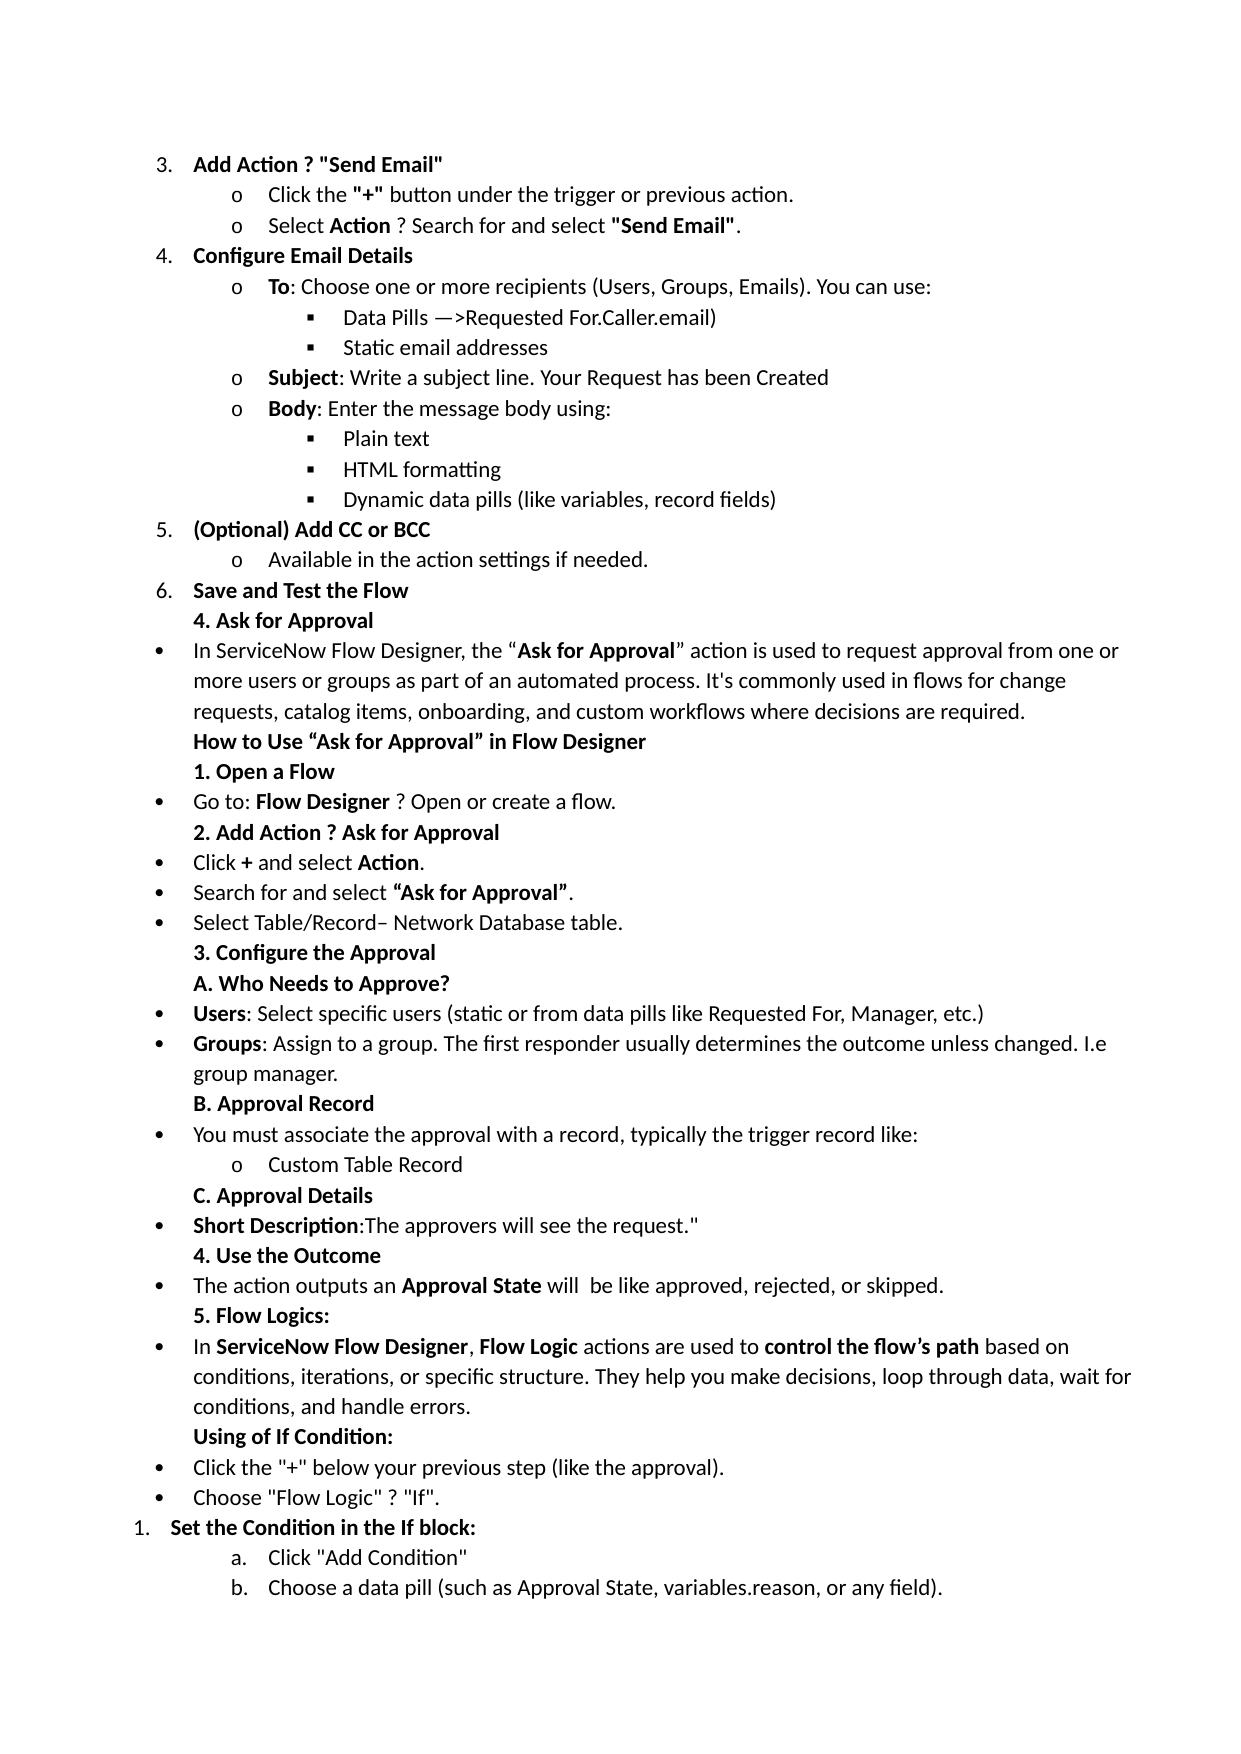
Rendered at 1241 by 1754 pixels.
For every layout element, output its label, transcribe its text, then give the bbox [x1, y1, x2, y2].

list Set the Condition in the If block: [133, 1513, 1137, 1541]
list B. Approval Record [193, 1089, 1137, 1118]
list Plain text [306, 424, 1137, 452]
list 1. Open a Flow [193, 757, 1137, 785]
list Choose "Flow Logic" ? "If". [156, 1483, 1137, 1511]
list To: Choose one or more recipients (Users, Groups, Emails). You can use: [231, 272, 1137, 300]
list C. Approval Details [193, 1181, 1137, 1209]
list Short Description:The approvers will see the request." [156, 1211, 1137, 1239]
list 2. Add Action ? Ask for Approval [193, 818, 1137, 846]
list Click the "+" below your previous step (like the approval). [156, 1453, 1137, 1481]
list Configure Email Details [156, 242, 1137, 270]
list You must associate the approval with a record, typically the trigger record like: [156, 1120, 1137, 1148]
list 4. Ask for Approval [193, 606, 1137, 634]
list Data Pills —>Requested For.Caller.email) [306, 303, 1137, 331]
list Add Action ? "Send Email" [156, 150, 1137, 178]
list In ServiceNow Flow Designer, Flow Logic actions are used to control the flow’s path based on conditions, iterations, or specific structure. They help you make decisions, loop through data, wait for conditions, and handle errors. [156, 1332, 1137, 1420]
list In ServiceNow Flow Designer, the “Ask for Approval” action is used to request approval from one or more users or groups as part of an automated process. It's commonly used in flows for change requests, catalog items, onboarding, and custom workflows where decisions are required. [156, 636, 1137, 725]
list Dynamic data pills (like variables, record fields) [306, 485, 1137, 513]
list Click the "+" button under the trigger or previous action. [231, 180, 1137, 209]
list A. Who Needs to Approve? [193, 969, 1137, 997]
list The action outputs an Approval State will be like approved, rejected, or skipped. [156, 1271, 1137, 1299]
list Users: Select specific users (static or from data pills like Requested For, Manager, etc.) [156, 999, 1137, 1027]
list Select Action ? Search for and select "Send Email". [231, 211, 1137, 239]
list HTML formatting [306, 455, 1137, 483]
list Click + and select Action. [156, 848, 1137, 876]
list Available in the action settings if needed. [231, 545, 1137, 574]
list 3. Configure the Approval [193, 938, 1137, 967]
list Save and Test the Flow [156, 576, 1137, 604]
list Click "Add Condition" [231, 1543, 1137, 1571]
list Using of If Condition: [193, 1422, 1137, 1450]
list Groups: Assign to a group. The first responder usually determines the outcome unless changed. I.e group manager. [156, 1029, 1137, 1087]
list 5. Flow Logics: [193, 1302, 1137, 1329]
list How to Use “Ask for Approval” in Flow Designer [193, 727, 1137, 755]
list Go to: Flow Designer ? Open or create a flow. [156, 787, 1137, 816]
list (Optional) Add CC or BCC [156, 515, 1137, 543]
list Custom Table Record [231, 1150, 1137, 1178]
list Search for and select “Ask for Approval”. [156, 878, 1137, 906]
list Choose a data pill (such as Approval State, variables.reason, or any field). [231, 1573, 1137, 1601]
list Static email addresses [306, 333, 1137, 361]
list Body: Enter the message body using: [231, 394, 1137, 422]
list Select Table/Record– Network Database table. [156, 908, 1137, 936]
list Subject: Write a subject line. Your Request has been Created [231, 363, 1137, 392]
list 4. Use the Outcome [193, 1241, 1137, 1269]
